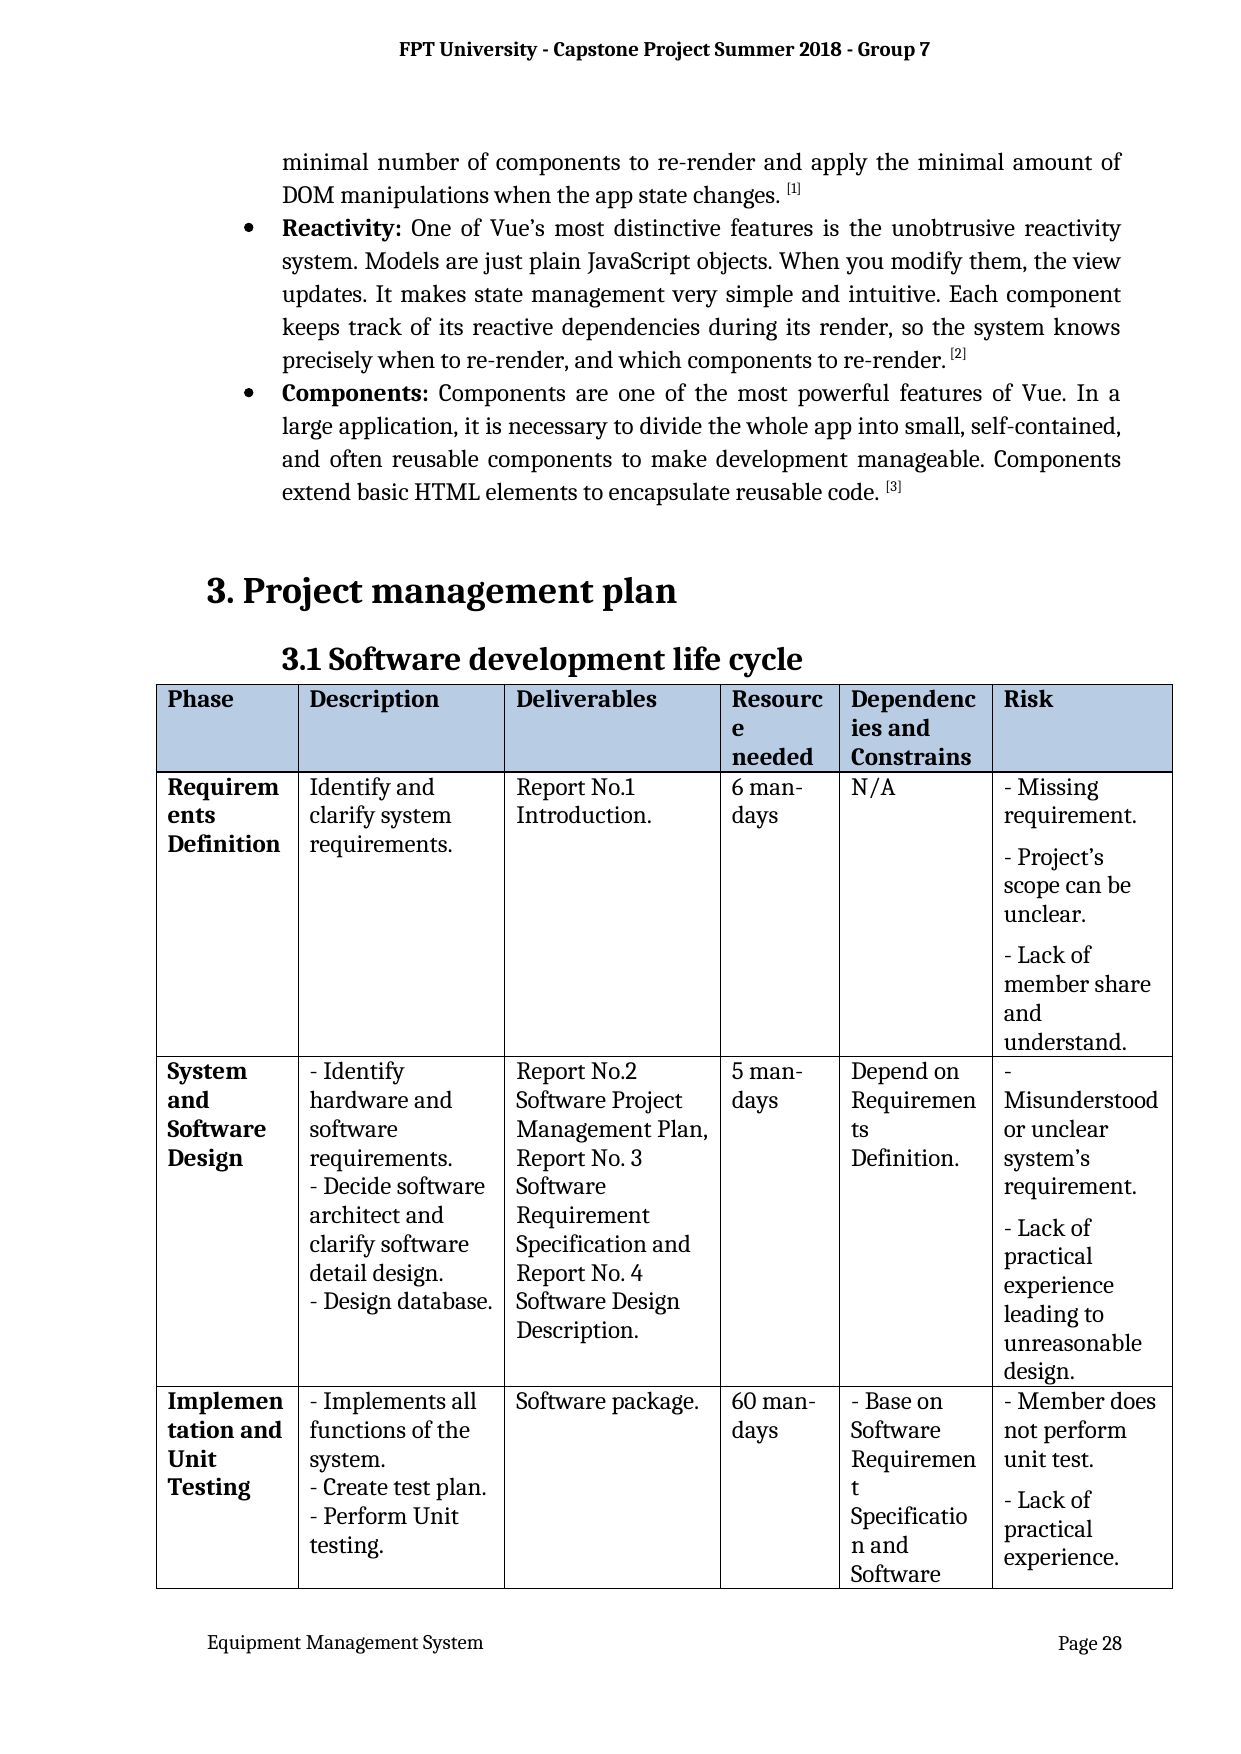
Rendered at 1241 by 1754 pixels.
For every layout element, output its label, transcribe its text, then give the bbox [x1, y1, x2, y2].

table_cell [157, 1387, 298, 1588]
table_cell - Identify hardware and software requirements. - Decide software architect and clarify software detail design. - Design database. [299, 1057, 504, 1386]
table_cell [840, 1387, 992, 1588]
table_cell N/A [840, 773, 992, 1056]
subtitle 3.1 Software development life cycle [207, 640, 1122, 678]
list Reactivity: One of Vue’s most distinctive features is the unobtrusive reactivity system. Models are just plain JavaScript objects. When you modify them, the view updates. It makes state management very simple and intuitive. Each component keeps track of its reactive dependencies during its render, so the system knows precisely when to re-render, and which components to re-render. [2] [244, 214, 1122, 374]
table_header Dependencies and Constrains [840, 685, 992, 771]
table_cell Report No.1 Introduction. [505, 773, 720, 1056]
table_header Resource needed [721, 685, 839, 771]
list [244, 148, 1122, 209]
list Components: Components are one of the most powerful features of Vue. In a large application, it is necessary to divide the whole app into small, self-contained, and often reusable components to make development manageable. Components extend basic HTML elements to encapsulate reusable code. [3] [244, 379, 1122, 507]
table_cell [299, 1387, 504, 1588]
table_cell Requirements Definition [157, 773, 298, 1056]
table_cell Depend on Requirements Definition. [840, 1057, 992, 1386]
subtitle 3. Project management plan [207, 570, 1122, 613]
table_cell 60 man-days [721, 1387, 839, 1588]
table_cell 5 man-days [721, 1057, 839, 1386]
table_header Description [299, 685, 504, 771]
table_header Deliverables [505, 685, 720, 771]
table_header Risk [993, 685, 1172, 771]
table_cell Report No.2 Software Project Management Plan, Report No. 3 Software Requirement Specification and Report No. 4 Software Design Description. [505, 1057, 720, 1386]
table_cell 6 man-days [721, 773, 839, 1056]
table_cell - Misunderstood or unclear system’s requirement. - Lack of practical experience leading to unreasonable design. [993, 1057, 1172, 1386]
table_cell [993, 1387, 1172, 1588]
table_cell Identify and clarify system requirements. [299, 773, 504, 1056]
table_cell - Missing requirement. - Project’s scope can be unclear. - Lack of member share and understand. [993, 773, 1172, 1056]
table_header Phase [157, 685, 298, 771]
table_cell System and Software Design [157, 1057, 298, 1386]
table_cell Software package. [505, 1387, 720, 1588]
